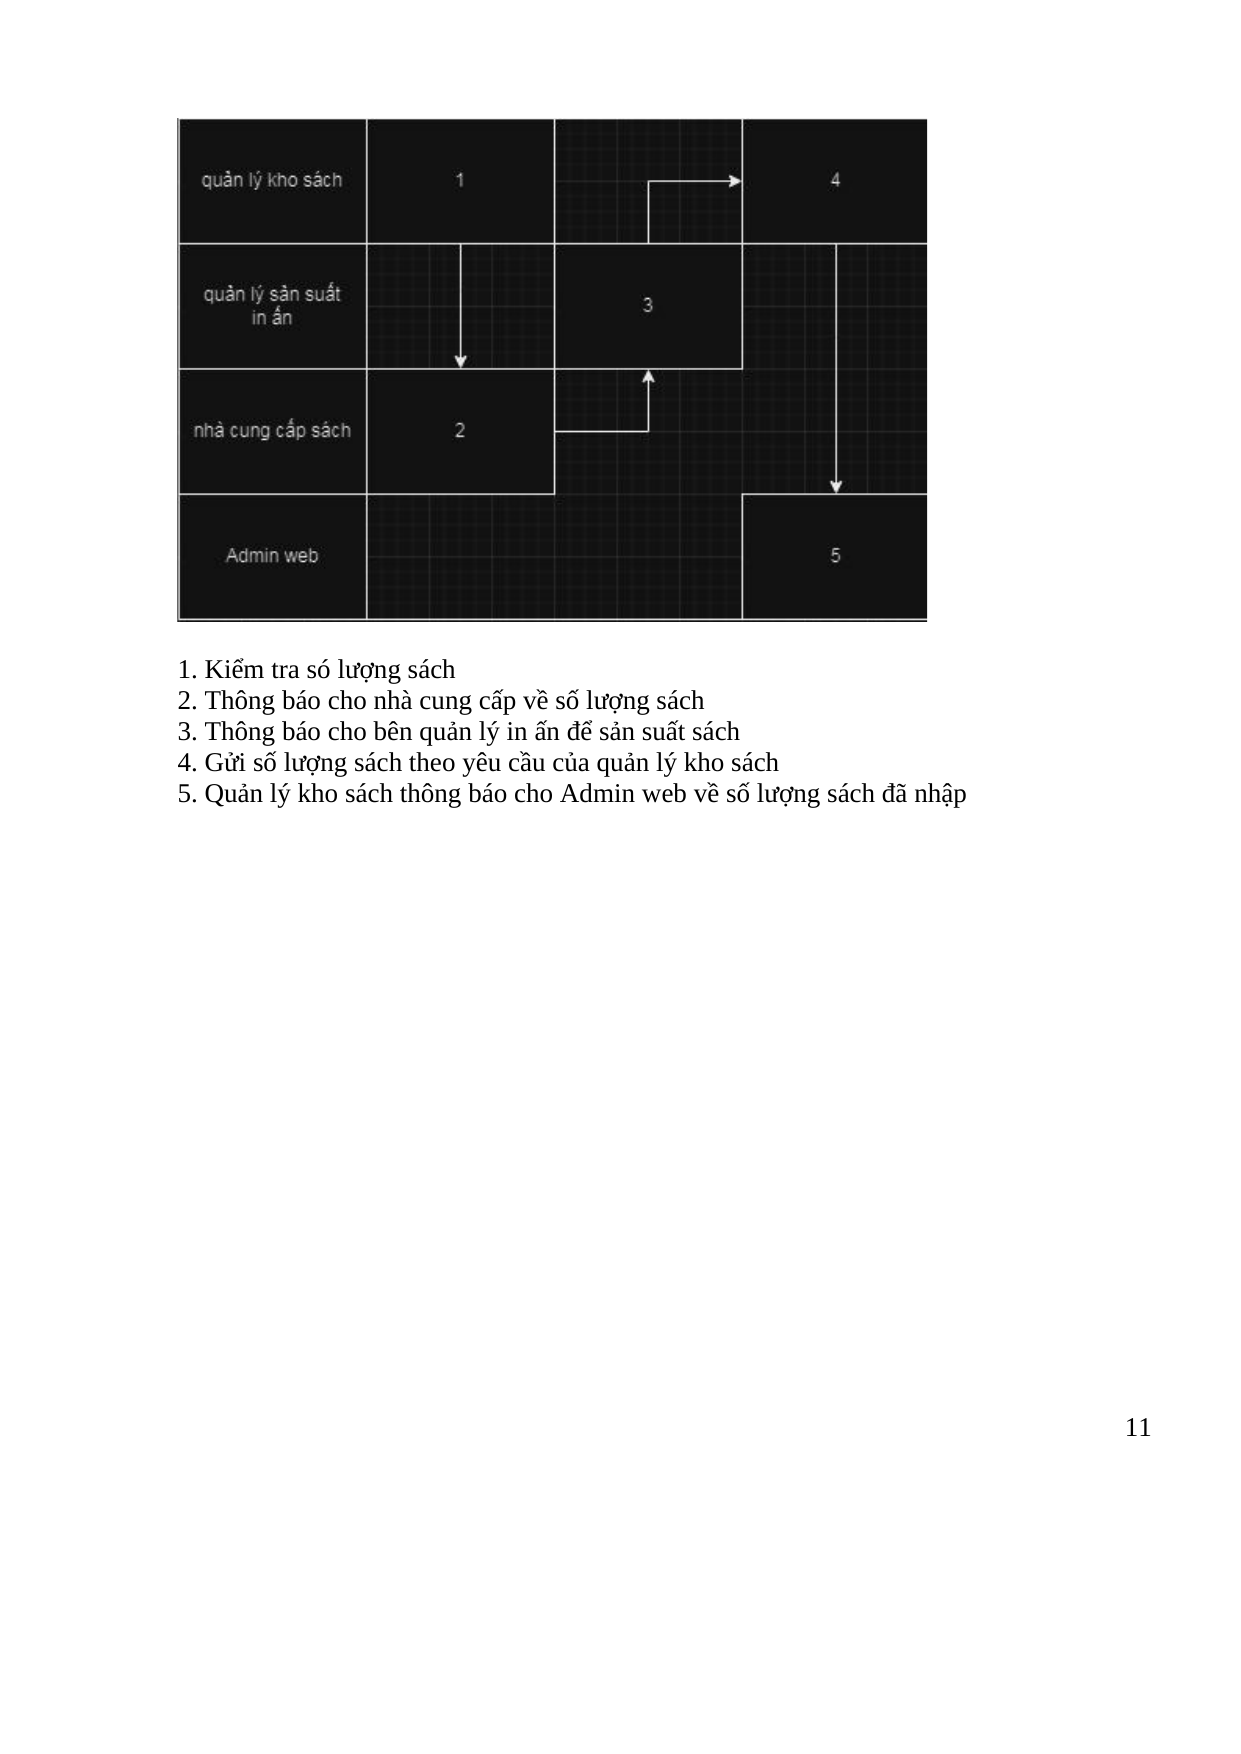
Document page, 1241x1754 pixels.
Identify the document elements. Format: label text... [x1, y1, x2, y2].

text 1. Kiểm tra só lượng sách 2. Thông báo cho nhà cung cấp về số lượng sách 3. Thông báo cho bên quản lý in ấn để sản suất sách 4. Gửi số lượng sách theo yêu cầu của quản lý kho sách 5. Quản lý kho sách thông báo cho Admin web về số lượng sách đã nhập [177, 653, 1152, 809]
picture [177, 118, 928, 622]
